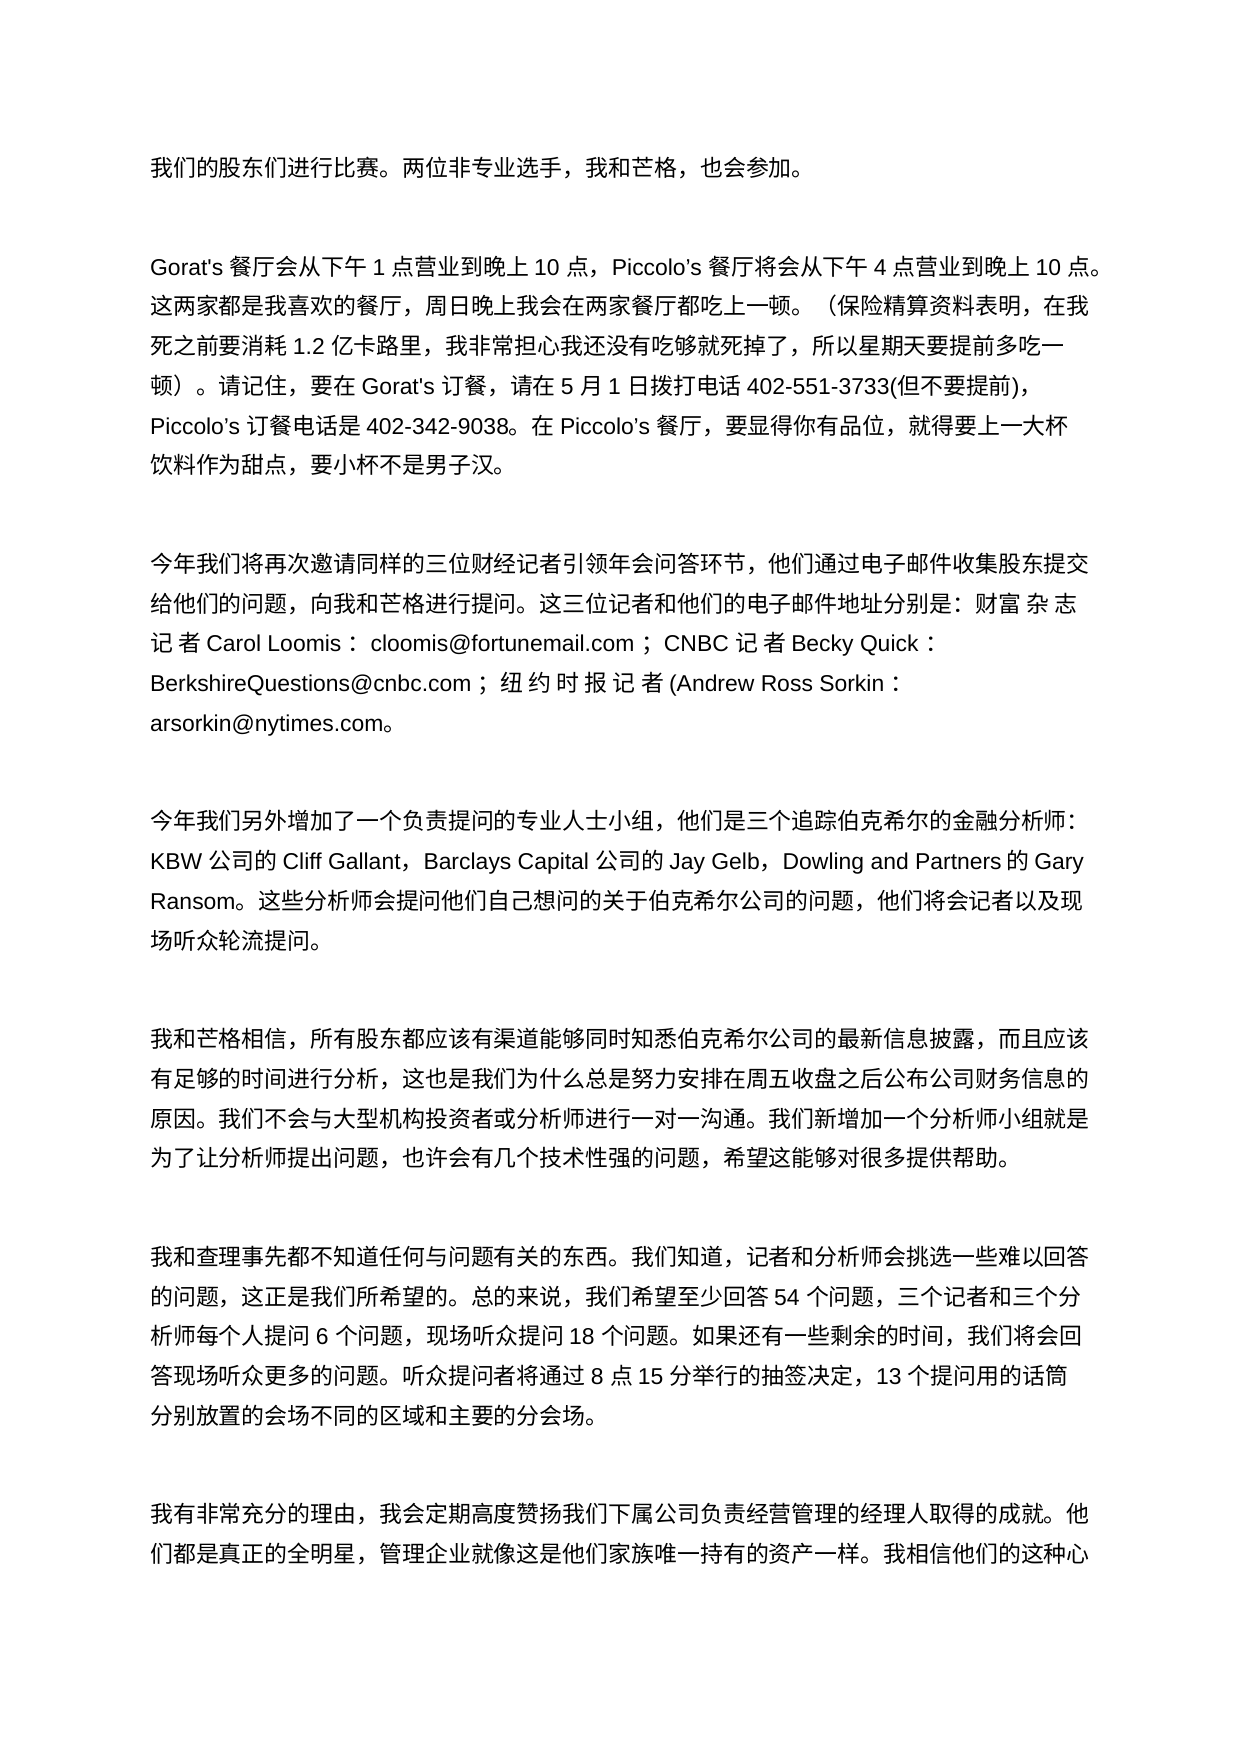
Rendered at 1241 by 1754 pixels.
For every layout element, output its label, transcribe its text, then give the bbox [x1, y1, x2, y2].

text Gorat's 餐厅会从下午 1 点营业到晚上 10 点，Piccolo’s 餐厅将会从下午 4 点营业到晚上 10 点。这两家都是我喜欢的餐厅，周日晚上我会在两家餐厅都吃上一顿。（保险精算资料表明，在我死之前要消耗 1.2 亿卡路里，我非常担心我还没有吃够就死掉了，所以星期天要提前多吃一顿）。请记住，要在 Gorat's 订餐，请在 5 月 1 日拨打电话 402-551-3733(但不要提前)，Piccolo’s 订餐电话是 402-342-9038。在 Piccolo’s 餐厅，要显得你有品位，就得要上一大杯饮料作为甜点，要小杯不是男子汉。 [150, 248, 1090, 481]
text 我和芒格相信，所有股东都应该有渠道能够同时知悉伯克希尔公司的最新信息披露，而且应该有足够的时间进行分析，这也是我们为什么总是努力安排在周五收盘之后公布公司财务信息的原因。我们不会与大型机构投资者或分析师进行一对一沟通。我们新增加一个分析师小组就是为了让分析师提出问题，也许会有几个技术性强的问题，希望这能够对很多提供帮助。 [150, 1021, 1090, 1173]
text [150, 150, 1090, 183]
text 今年我们将再次邀请同样的三位财经记者引领年会问答环节，他们通过电子邮件收集股东提交给他们的问题，向我和芒格进行提问。这三位记者和他们的电子邮件地址分别是：财富 杂 志 记 者 Carol Loomis ：cloomis@fortunemail.com ；CNBC 记 者 Becky Quick ：BerkshireQuestions@cnbc.com ；纽 约 时 报 记 者 (Andrew Ross Sorkin ：arsorkin@nytimes.com。 [150, 546, 1090, 738]
text 今年我们另外增加了一个负责提问的专业人士小组，他们是三个追踪伯克希尔的金融分析师：KBW 公司的 Cliff Gallant，Barclays Capital 公司的 Jay Gelb，Dowling and Partners的 Gary Ransom。这些分析师会提问他们自己想问的关于伯克希尔公司的问题，他们将会记者以及现场听众轮流提问。 [150, 803, 1090, 956]
text 我和查理事先都不知道任何与问题有关的东西。我们知道，记者和分析师会挑选一些难以回答的问题，这正是我们所希望的。总的来说，我们希望至少回答 54 个问题，三个记者和三个分析师每个人提问 6 个问题，现场听众提问 18 个问题。如果还有一些剩余的时间，我们将会回答现场听众更多的问题。听众提问者将通过 8 点 15 分举行的抽签决定，13 个提问用的话筒分别放置的会场不同的区域和主要的分会场。 [150, 1238, 1090, 1431]
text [150, 1496, 1090, 1569]
